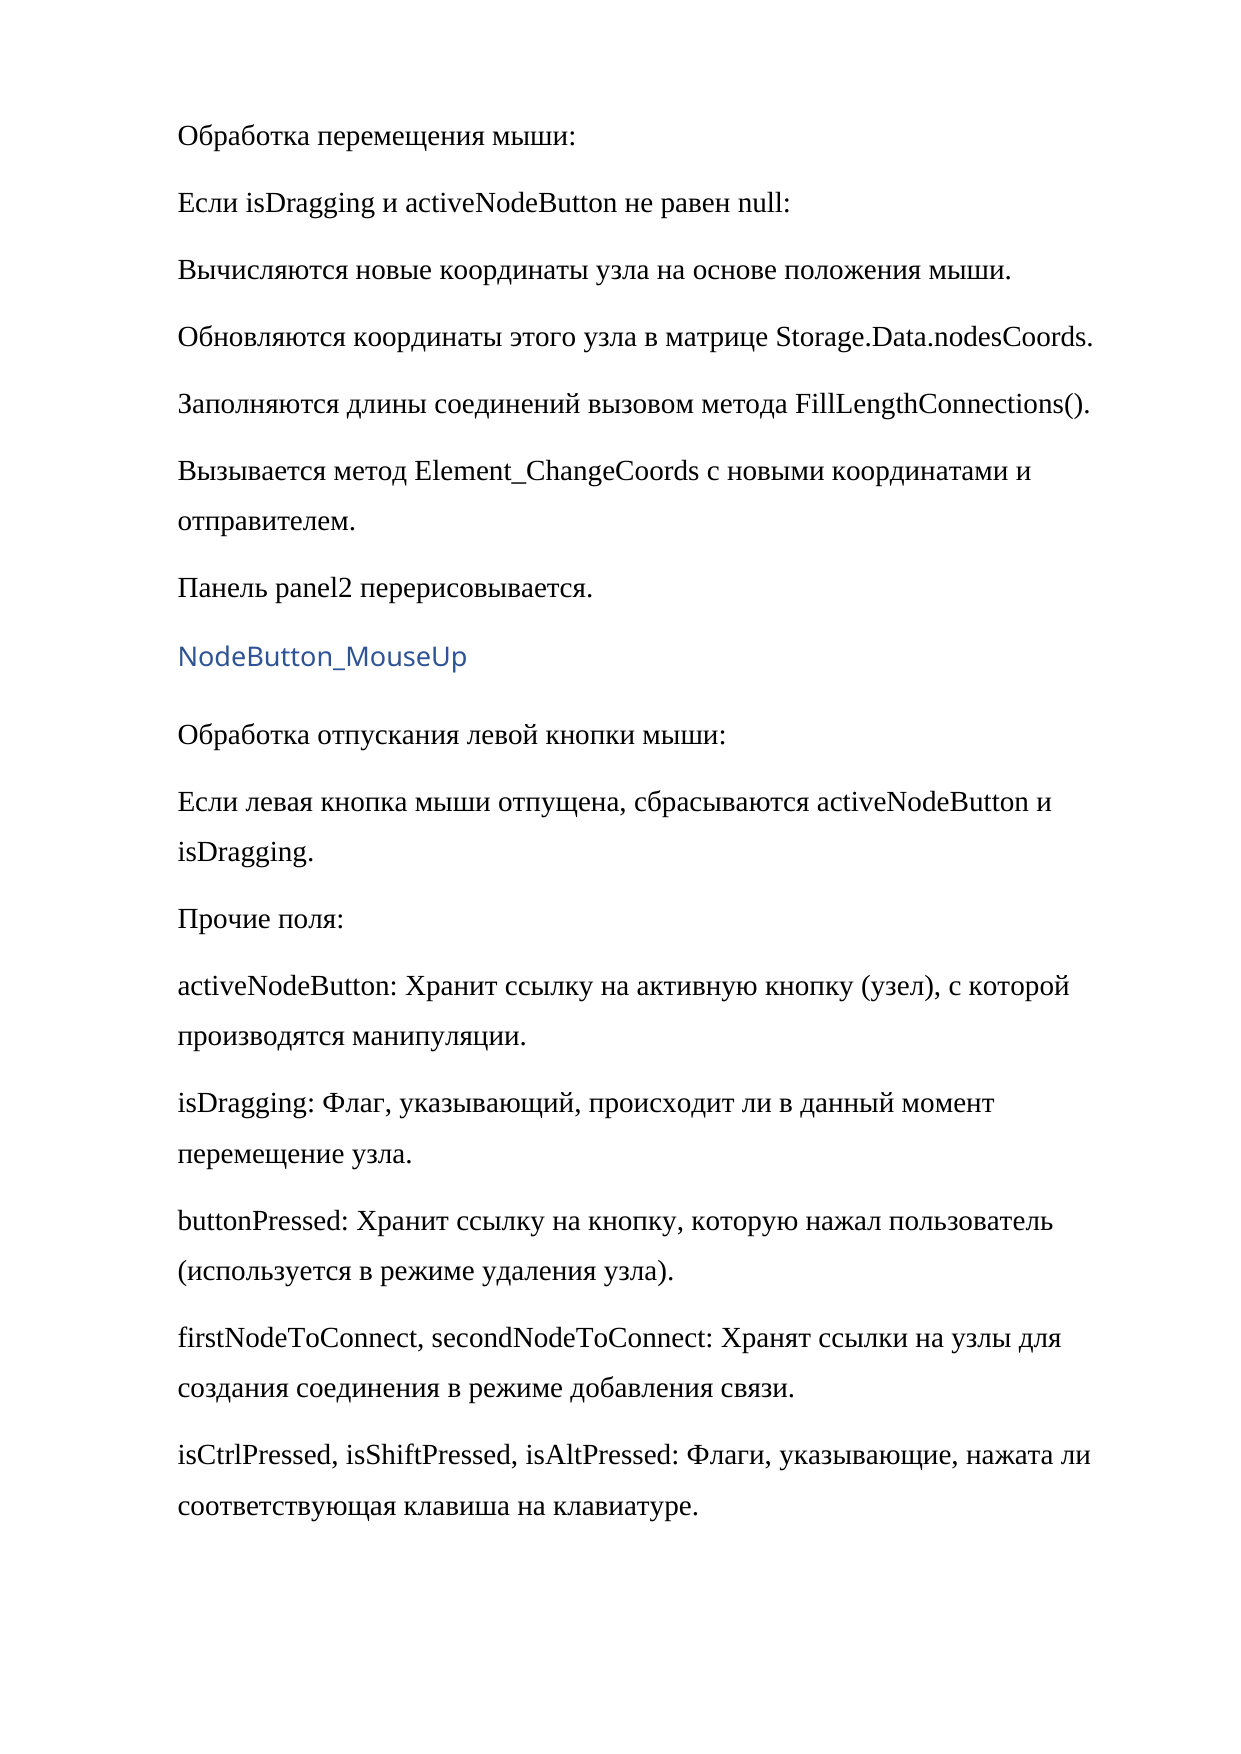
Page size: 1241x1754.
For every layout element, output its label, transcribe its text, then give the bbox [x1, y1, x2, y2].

text Обработка перемещения мыши: [177, 118, 1152, 152]
text isDragging: Флаг, указывающий, происходит ли в данный момент перемещение узла. [177, 1085, 1152, 1169]
text Обновляются координаты этого узла в матрице Storage.Data.nodesCoords. [177, 319, 1152, 353]
text Заполняются длины соединений вызовом метода FillLengthConnections(). [177, 386, 1152, 419]
text activeNodeButton: Хранит ссылку на активную кнопку (узел), с которой производятся манипуляции. [177, 968, 1152, 1052]
text firstNodeToConnect, secondNodeToConnect: Хранят ссылки на узлы для создания соединения в режиме добавления связи. [177, 1320, 1152, 1404]
text Если левая кнопка мыши отпущена, сбрасываются activeNodeButton и isDragging. [177, 784, 1152, 868]
subtitle NodeButton_MouseUp [177, 637, 1152, 714]
text Если isDragging и activeNodeButton не равен null: [177, 185, 1152, 219]
text Прочие поля: [177, 901, 1152, 935]
text Вызывается метод Element_ChangeCoords с новыми координатами и отправителем. [177, 453, 1152, 537]
text Обработка отпускания левой кнопки мыши: [177, 717, 1152, 750]
text isCtrlPressed, isShiftPressed, isAltPressed: Флаги, указывающие, нажата ли соответствующая клавиша на клавиатуре. [177, 1437, 1152, 1521]
text buttonPressed: Хранит ссылку на кнопку, которую нажал пользователь (используется в режиме удаления узла). [177, 1203, 1152, 1287]
text Вычисляются новые координаты узла на основе положения мыши. [177, 252, 1152, 286]
text Панель panel2 перерисовывается. [177, 570, 1152, 604]
